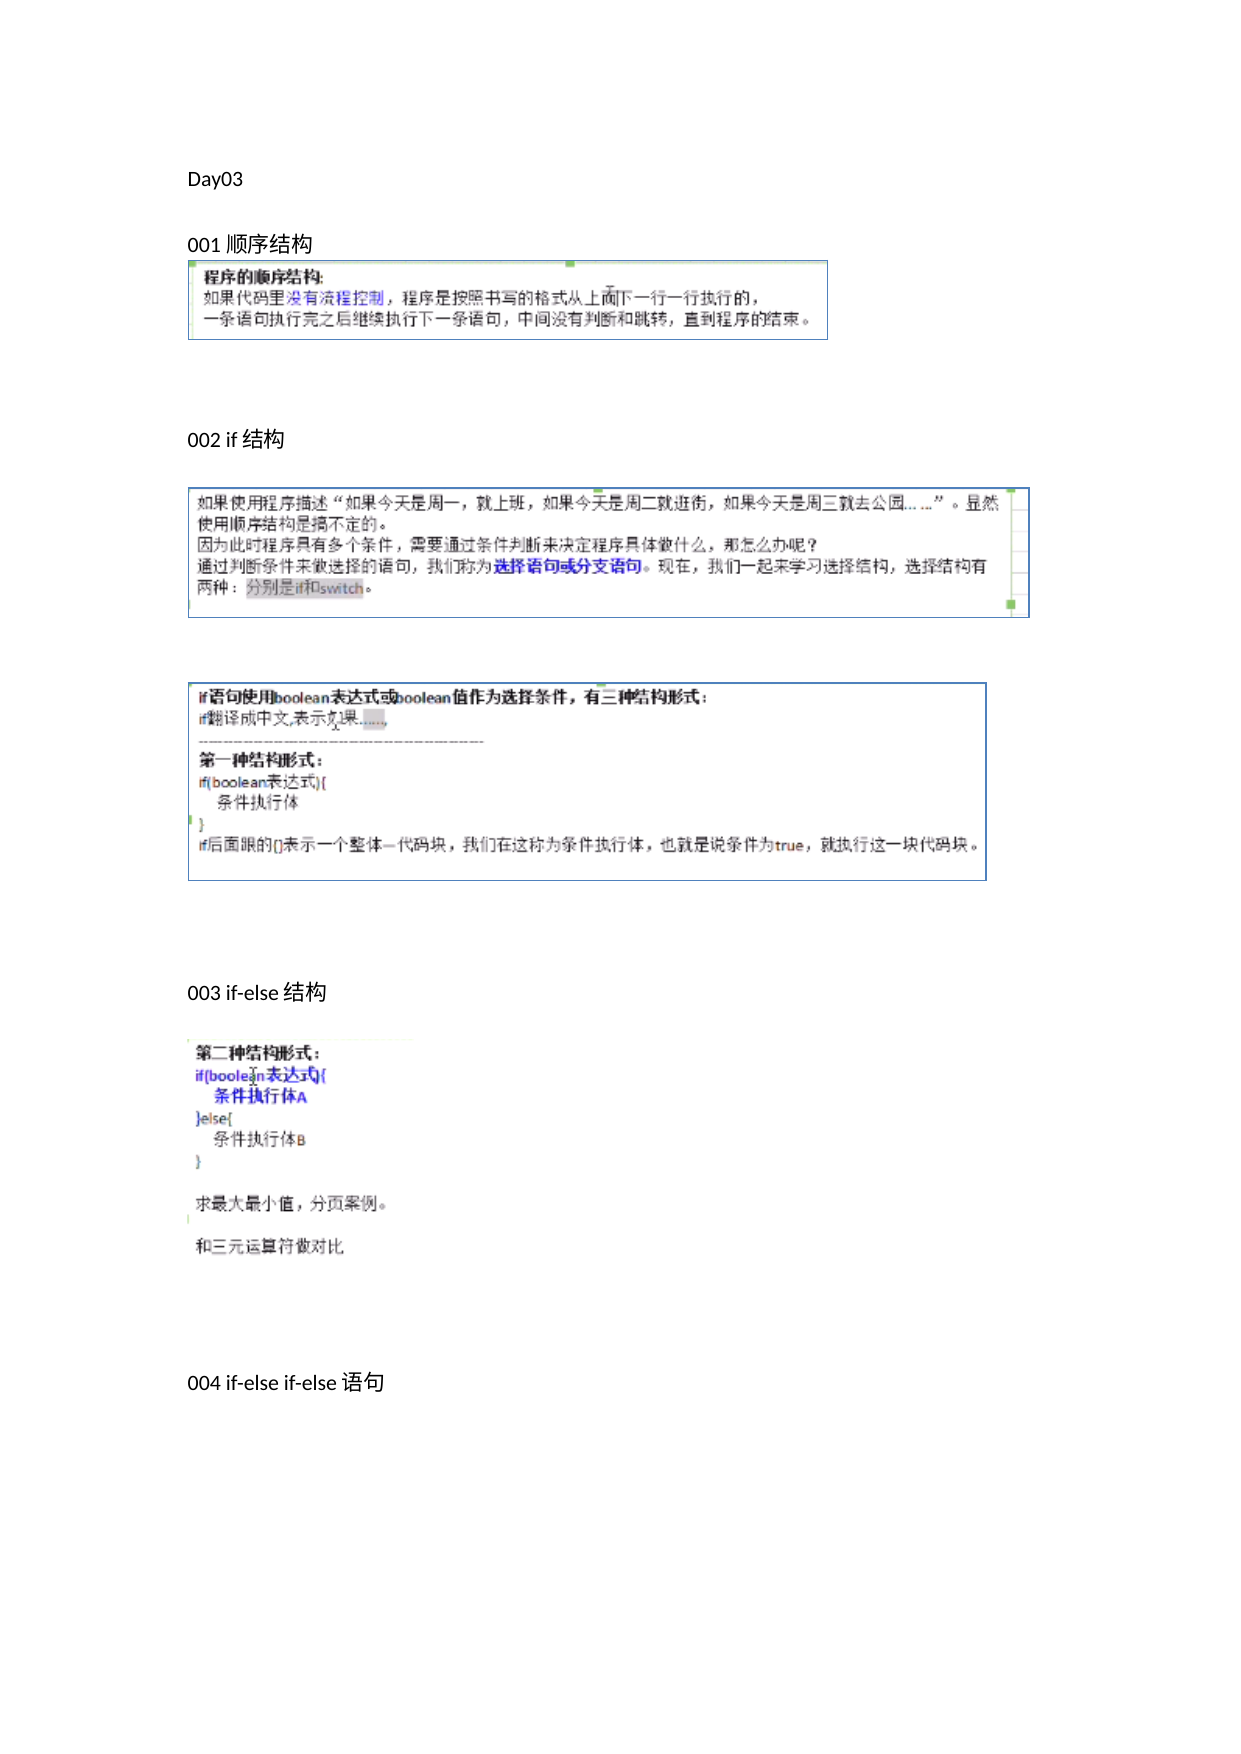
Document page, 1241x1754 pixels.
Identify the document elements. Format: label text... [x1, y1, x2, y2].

text 004 if-else if-else语句 [187, 1364, 1053, 1397]
text 001 顺序结构 [187, 227, 1053, 259]
picture [189, 261, 827, 339]
picture [189, 684, 985, 880]
picture [187, 1039, 414, 1312]
text 003 if-else结构 [187, 974, 1053, 1007]
text 002 if结构 [187, 422, 1053, 454]
picture [189, 489, 1028, 617]
text Day03 [187, 162, 1053, 194]
